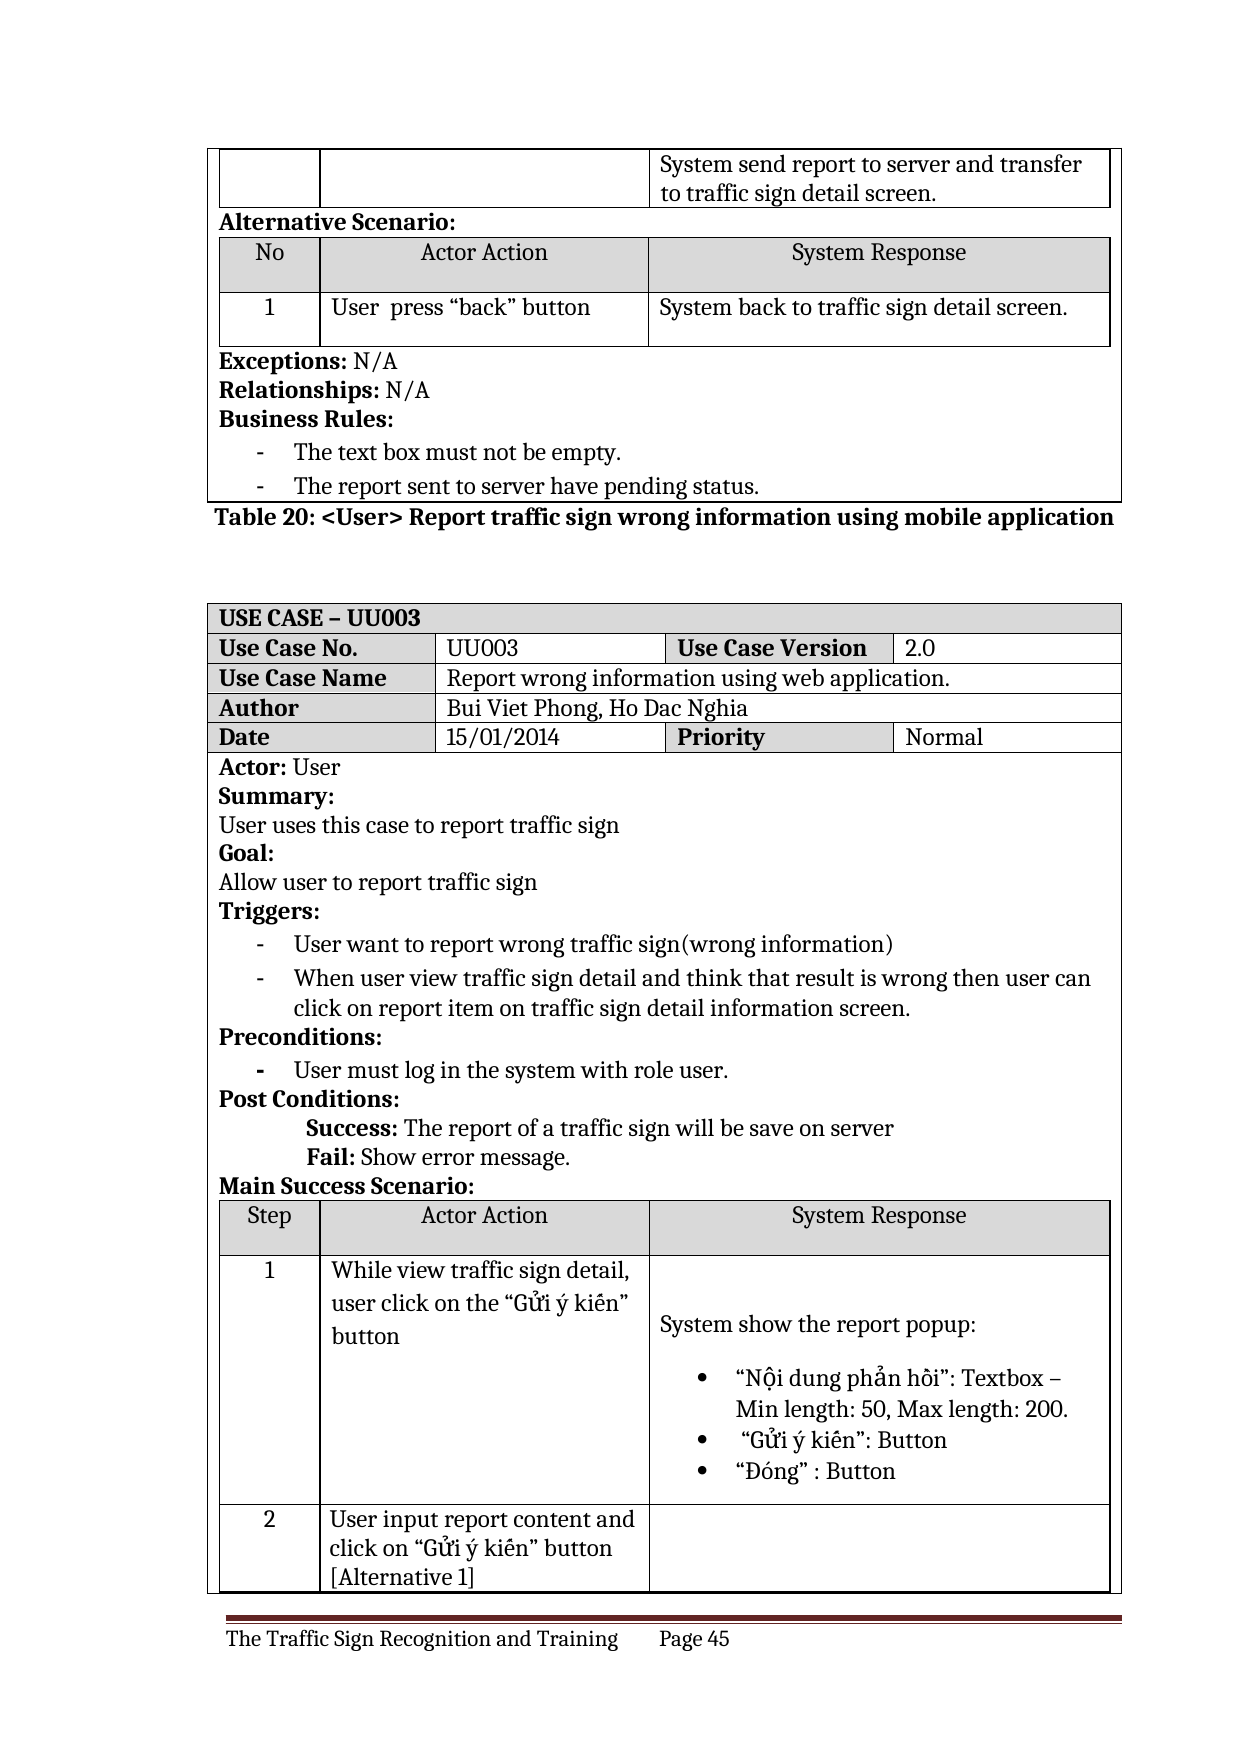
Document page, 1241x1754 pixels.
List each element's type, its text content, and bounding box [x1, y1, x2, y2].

table_cell Normal [894, 723, 1121, 752]
table_cell Use Case No. [208, 634, 435, 663]
table_cell Use Case Version [666, 634, 893, 663]
table_cell Priority [666, 723, 893, 752]
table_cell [208, 753, 1121, 1592]
table_cell Bui Viet Phong, Ho Dac Nghia [436, 694, 1121, 722]
table_header USE CASE – UU003 [208, 604, 1121, 633]
table_cell Use Case Name [208, 664, 435, 692]
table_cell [208, 149, 1121, 501]
table_cell Author [208, 694, 435, 722]
text Table 20: <User> Report traffic sign wrong information using mobile application [207, 503, 1122, 531]
table_cell Date [208, 723, 435, 752]
table_cell Report wrong information using web application. [436, 664, 1121, 692]
table_cell UU003 [436, 634, 665, 663]
table_cell 15/01/2014 [436, 723, 665, 752]
table_cell 2.0 [894, 634, 1121, 663]
